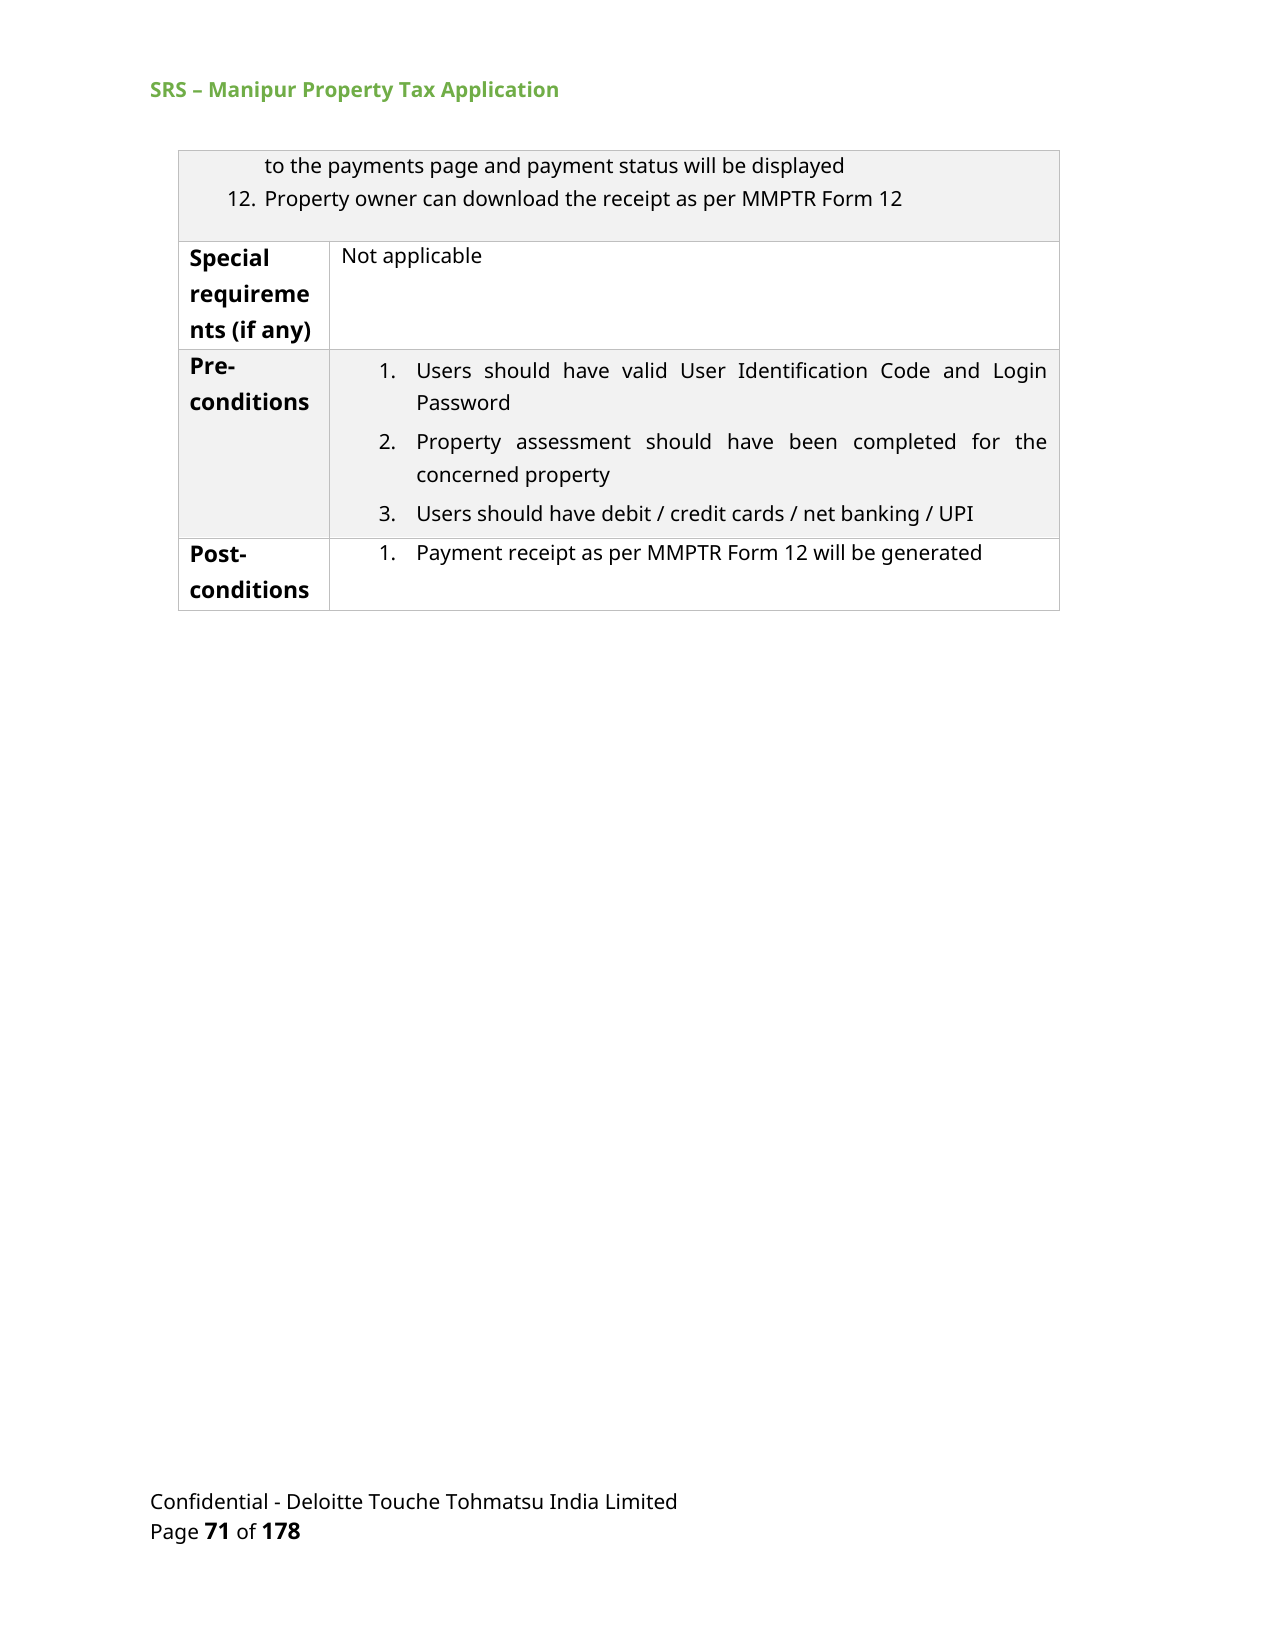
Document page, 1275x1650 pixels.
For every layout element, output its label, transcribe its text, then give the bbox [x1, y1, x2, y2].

table_cell Not applicable [330, 242, 1059, 349]
table_cell Pre-conditions [179, 350, 329, 537]
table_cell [179, 151, 1059, 241]
table_cell Post-conditions [179, 539, 329, 609]
table_cell Special requirements (if any) [179, 242, 329, 349]
table_cell Users should have valid User Identification Code and Login Password Property assessment should have been completed for the concerned property Users should have debit / credit cards / net banking / UPI [330, 350, 1059, 537]
table_cell Payment receipt as per MMPTR Form 12 will be generated [330, 539, 1059, 609]
